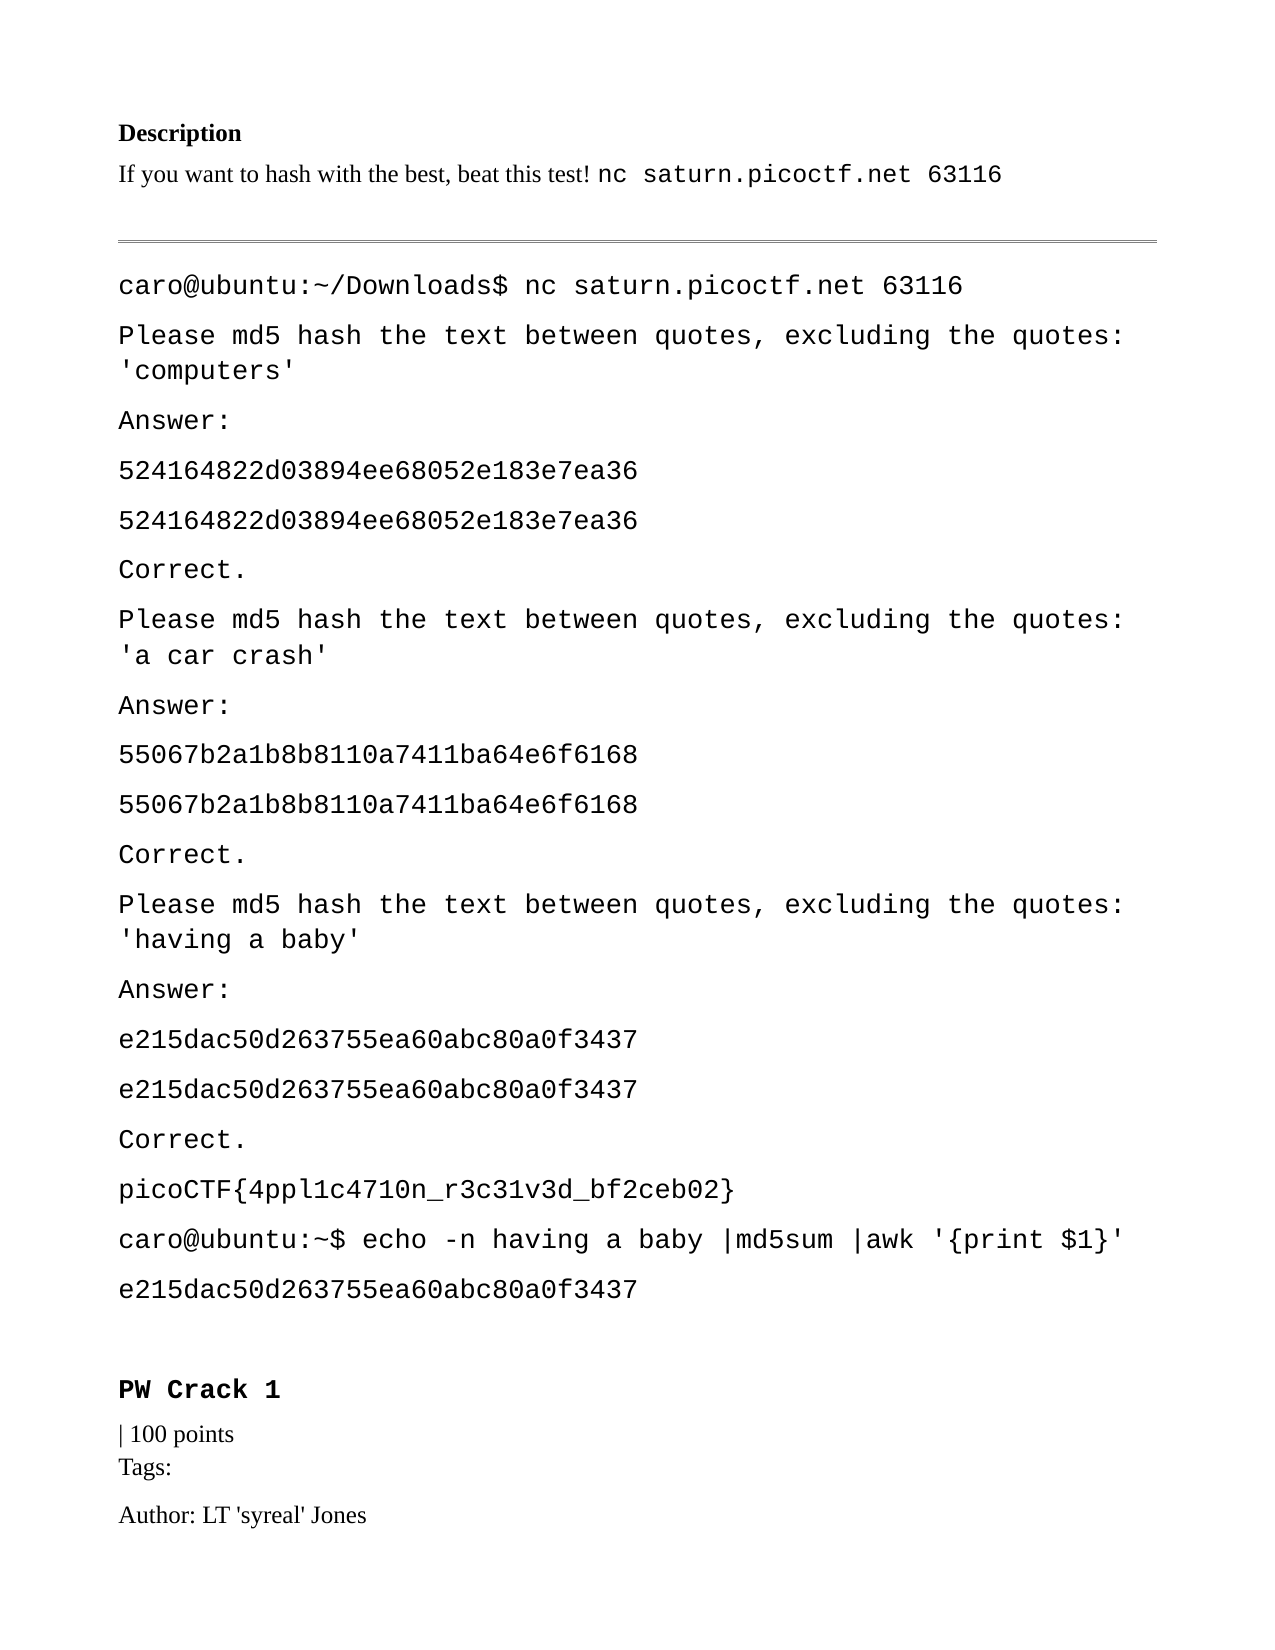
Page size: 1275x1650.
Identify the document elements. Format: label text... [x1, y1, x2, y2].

text Correct. [118, 556, 1157, 587]
text e215dac50d263755ea60abc80a0f3437 [118, 1026, 1157, 1057]
text e215dac50d263755ea60abc80a0f3437 [118, 1076, 1157, 1107]
text Tags: [118, 1452, 1157, 1481]
text 55067b2a1b8b8110a7411ba64e6f6168 [118, 741, 1157, 772]
text Correct. [118, 1126, 1157, 1157]
text If you want to hash with the best, beat this test! nc saturn.picoctf.net 63116 [118, 159, 1157, 190]
text 524164822d03894ee68052e183e7ea36 [118, 506, 1157, 537]
text Correct. [118, 841, 1157, 872]
text caro@ubuntu:~$ echo -n having a baby |md5sum |awk '{print $1}' [118, 1226, 1157, 1256]
text Please md5 hash the text between quotes, excluding the quotes: 'a car crash' [118, 606, 1157, 672]
text Answer: [118, 691, 1157, 722]
text Author: LT 'syreal' Jones [118, 1500, 1157, 1528]
text Answer: [118, 407, 1157, 437]
text e215dac50d263755ea60abc80a0f3437 [118, 1276, 1157, 1306]
text picoCTF{4ppl1c4710n_r3c31v3d_bf2ceb02} [118, 1176, 1157, 1207]
text | 100 points [118, 1419, 1157, 1448]
text Please md5 hash the text between quotes, excluding the quotes: 'having a baby' [118, 891, 1157, 957]
subtitle PW Crack 1 [118, 1376, 1157, 1407]
text Please md5 hash the text between quotes, excluding the quotes: 'computers' [118, 321, 1157, 387]
text Answer: [118, 976, 1157, 1007]
text 524164822d03894ee68052e183e7ea36 [118, 457, 1157, 487]
text caro@ubuntu:~/Downloads$ nc saturn.picoctf.net 63116 [118, 272, 1157, 302]
subtitle Description [118, 118, 1157, 147]
text 55067b2a1b8b8110a7411ba64e6f6168 [118, 791, 1157, 822]
